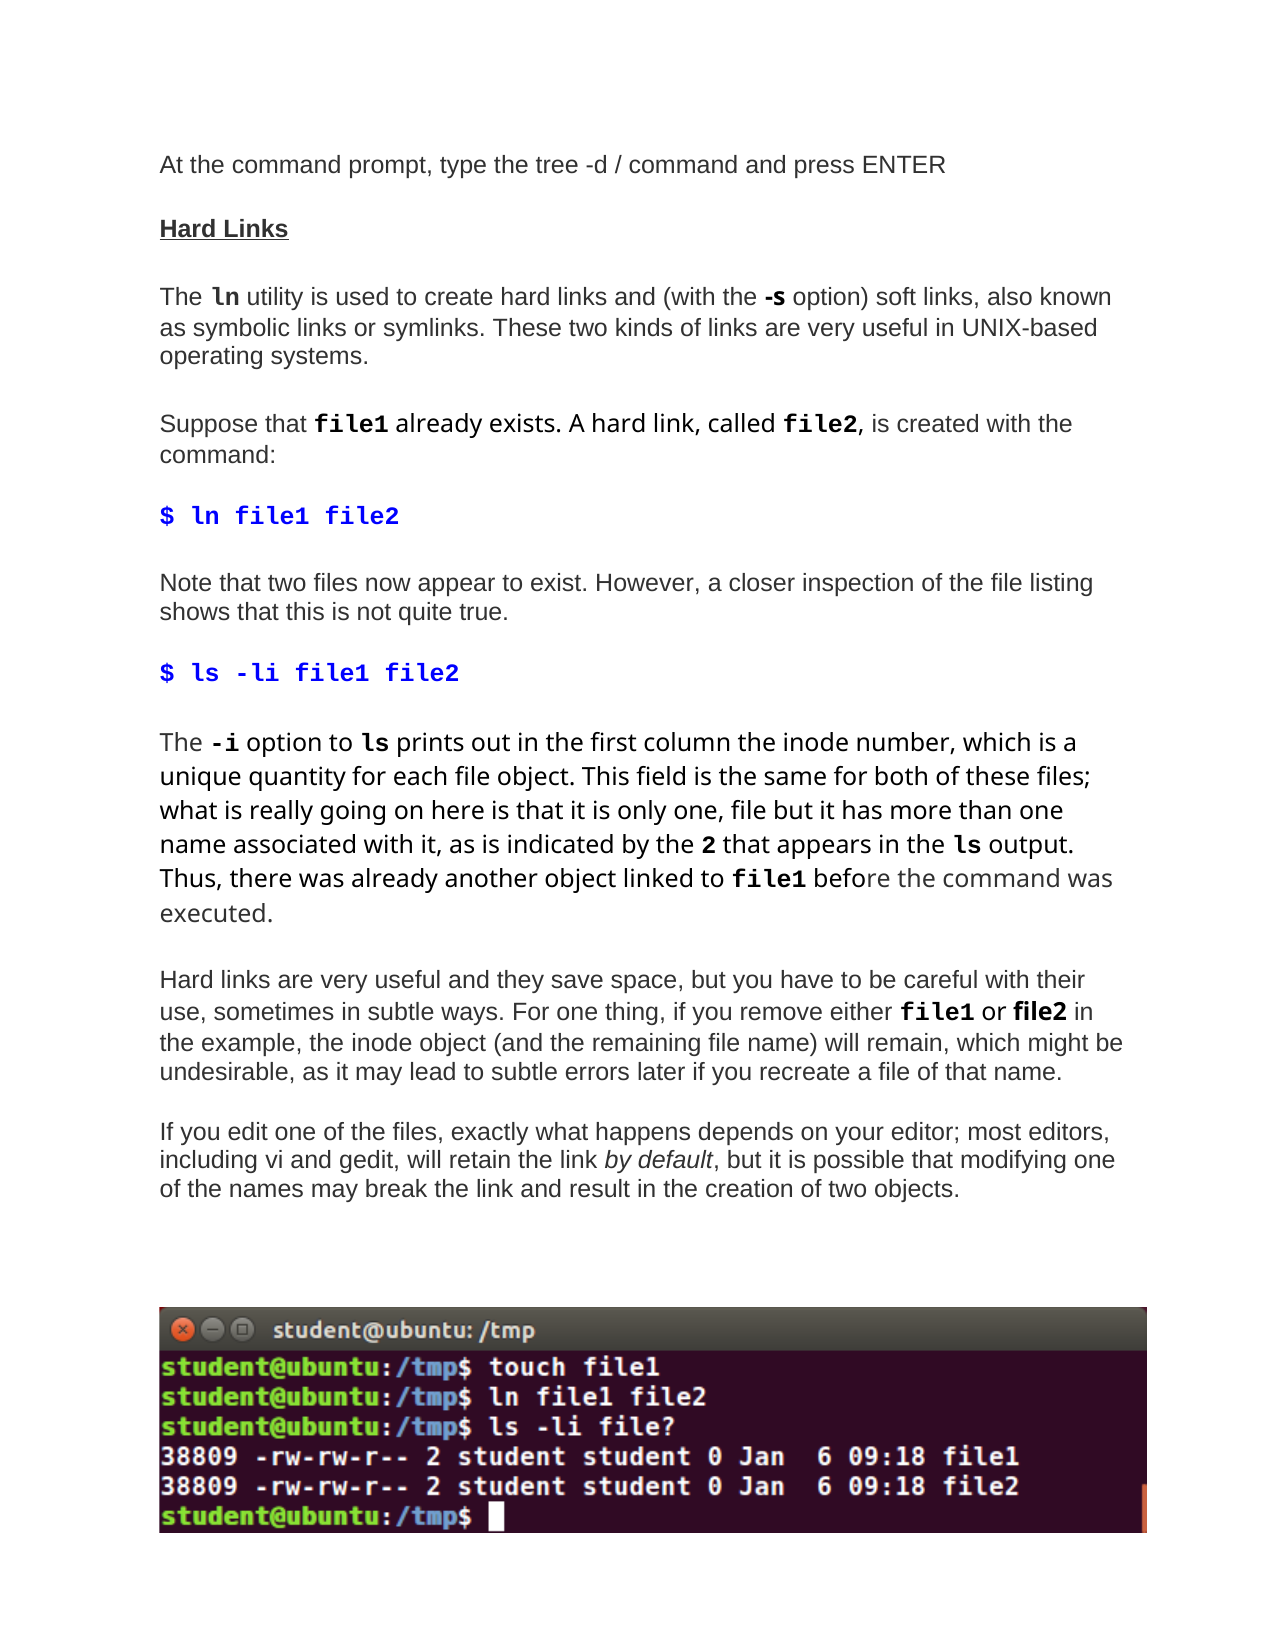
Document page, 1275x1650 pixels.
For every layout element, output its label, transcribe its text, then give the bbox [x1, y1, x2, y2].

text If you edit one of the files, exactly what happens depends on your editor; most editors, including vi and gedit, will retain the link by default, but it is possible that modifying one of the names may break the link and result in the creation of two objects. [159, 1117, 1125, 1203]
text Hard links are very useful and they save space, but you have to be careful with their use, sometimes in subtle ways. For one thing, if you remove either file1 or file2 in the example, the inode object (and the remaining file name) will remain, which might be undesirable, as it may lead to subtle errors later if you recreate a file of that name. [159, 965, 1125, 1085]
text $ ln file1 file2 [159, 504, 1125, 532]
picture [159, 1307, 1147, 1533]
text $ ls -li file1 file2 [159, 661, 1125, 689]
text Note that two files now appear to exist. However, a closer inspection of the file listing shows that this is not quite true. [159, 568, 1125, 625]
text At the command prompt, type the tree -d / command and press ENTER [159, 150, 1125, 179]
text The -i option to ls prints out in the first column the inode number, which is a unique quantity for each file object. This field is the same for both of these files; what is really going on here is that it is only one, file but it has more than one name associated with it, as is indicated by the 2 that appears in the ls output. Thus, there was already another object linked to file1 before the command was executed. [159, 724, 1125, 929]
text Suppose that file1 already exists. A hard link, called file2, is created with the command: [159, 406, 1125, 468]
text Hard Links [159, 214, 1125, 243]
text The ln utility is used to create hard links and (with the -s option) soft links, also known as symbolic links or symlinks. These two kinds of links are very useful in UNIX-based operating systems. [159, 278, 1125, 370]
